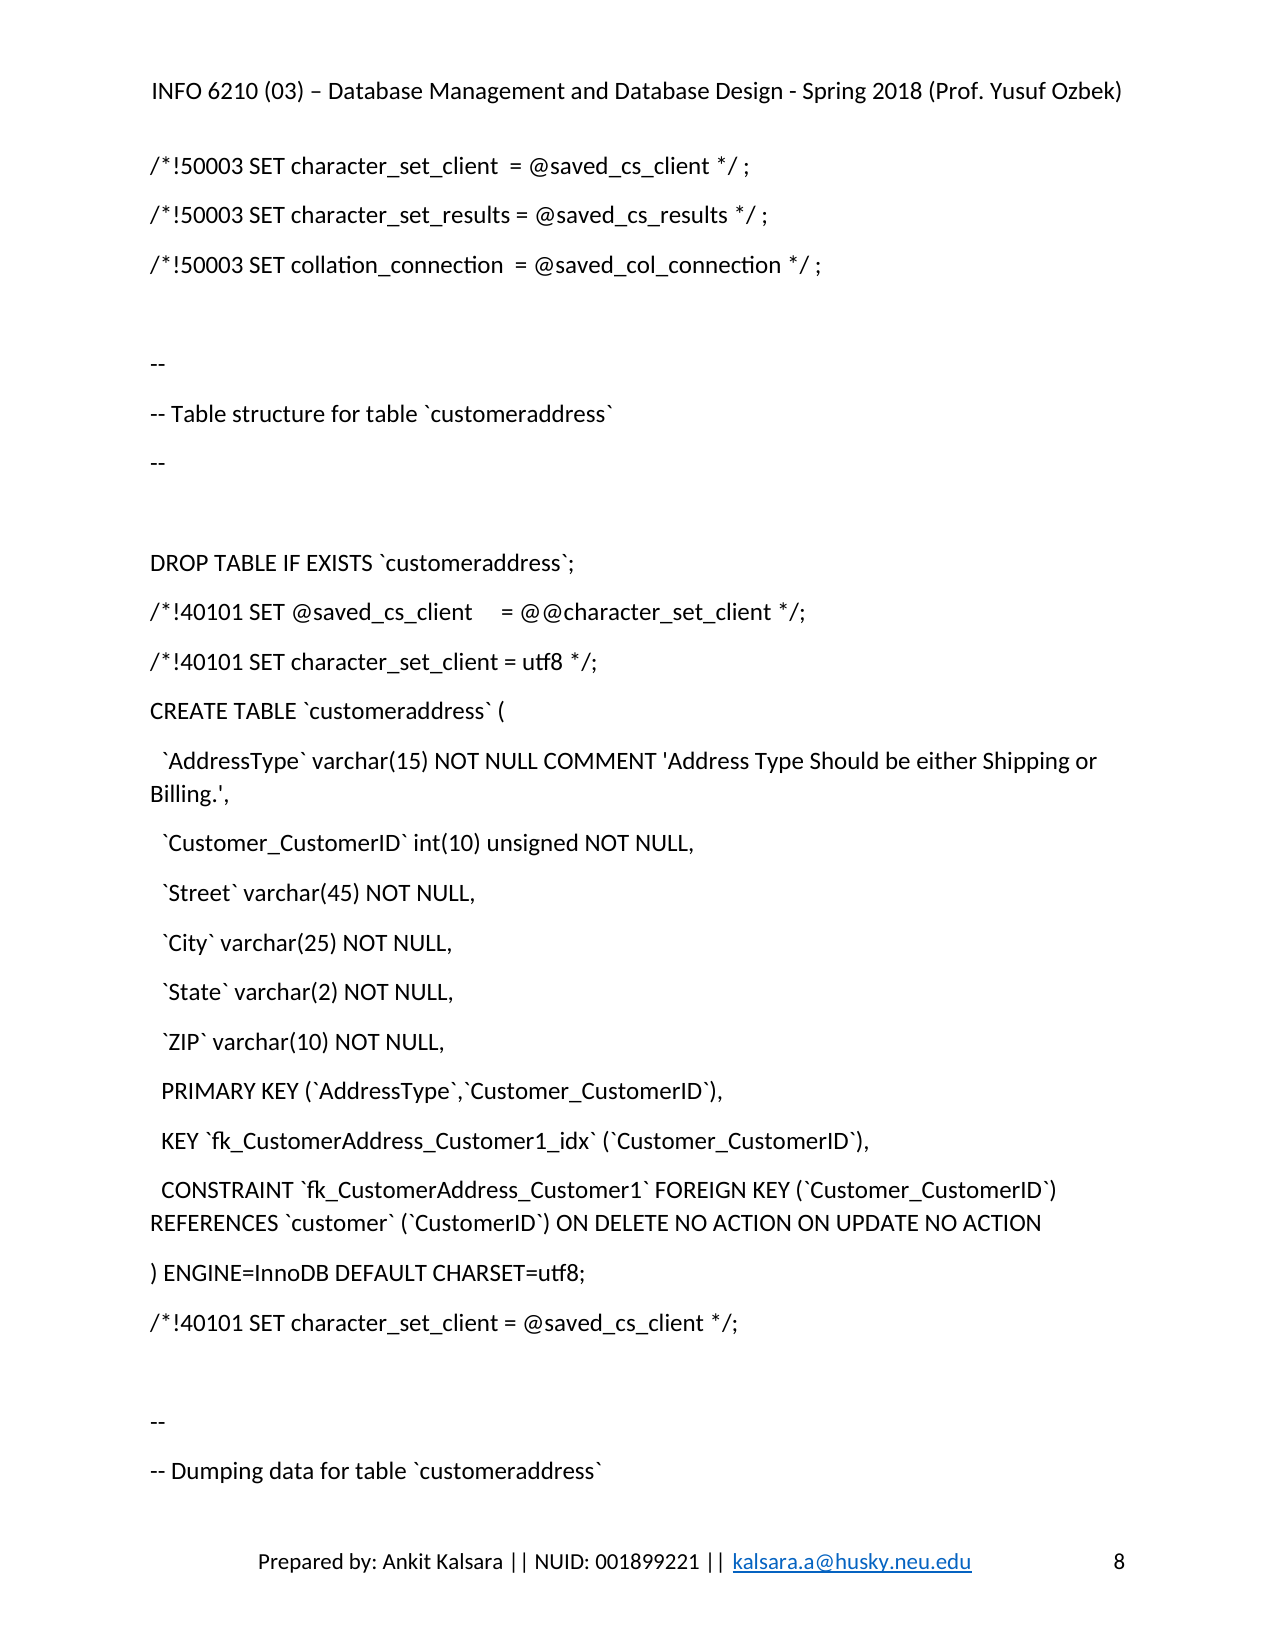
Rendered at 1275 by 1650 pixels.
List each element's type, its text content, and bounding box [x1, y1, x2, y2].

text -- Table structure for table `customeraddress` [150, 398, 1125, 428]
text CONSTRAINT `fk_CustomerAddress_Customer1` FOREIGN KEY (`Customer_CustomerID`) REFERENCES `customer` (`CustomerID`) ON DELETE NO ACTION ON UPDATE NO ACTION [150, 1174, 1125, 1238]
text /*!40101 SET @saved_cs_client = @@character_set_client */; [150, 596, 1125, 627]
text /*!50003 SET collation_connection = @saved_col_connection */ ; [150, 249, 1125, 280]
text `ZIP` varchar(10) NOT NULL, [150, 1026, 1125, 1056]
text `State` varchar(2) NOT NULL, [150, 976, 1125, 1007]
text /*!40101 SET character_set_client = @saved_cs_client */; [150, 1307, 1125, 1337]
text CREATE TABLE `customeraddress` ( [150, 695, 1125, 726]
text DROP TABLE IF EXISTS `customeraddress`; [150, 547, 1125, 577]
text /*!50003 SET character_set_client = @saved_cs_client */ ; [150, 150, 1125, 181]
text -- [150, 348, 1125, 379]
text KEY `fk_CustomerAddress_Customer1_idx` (`Customer_CustomerID`), [150, 1125, 1125, 1156]
text -- [150, 447, 1125, 478]
text `Customer_CustomerID` int(10) unsigned NOT NULL, [150, 827, 1125, 858]
text `AddressType` varchar(15) NOT NULL COMMENT 'Address Type Should be either Shipping or Billing.', [150, 745, 1125, 808]
text `Street` varchar(45) NOT NULL, [150, 877, 1125, 908]
text -- Dumping data for table `customeraddress` [150, 1455, 1125, 1486]
text PRIMARY KEY (`AddressType`,`Customer_CustomerID`), [150, 1075, 1125, 1106]
text ) ENGINE=InnoDB DEFAULT CHARSET=utf8; [150, 1257, 1125, 1288]
text -- [150, 1406, 1125, 1436]
text /*!40101 SET character_set_client = utf8 */; [150, 646, 1125, 676]
text /*!50003 SET character_set_results = @saved_cs_results */ ; [150, 199, 1125, 230]
text `City` varchar(25) NOT NULL, [150, 927, 1125, 957]
